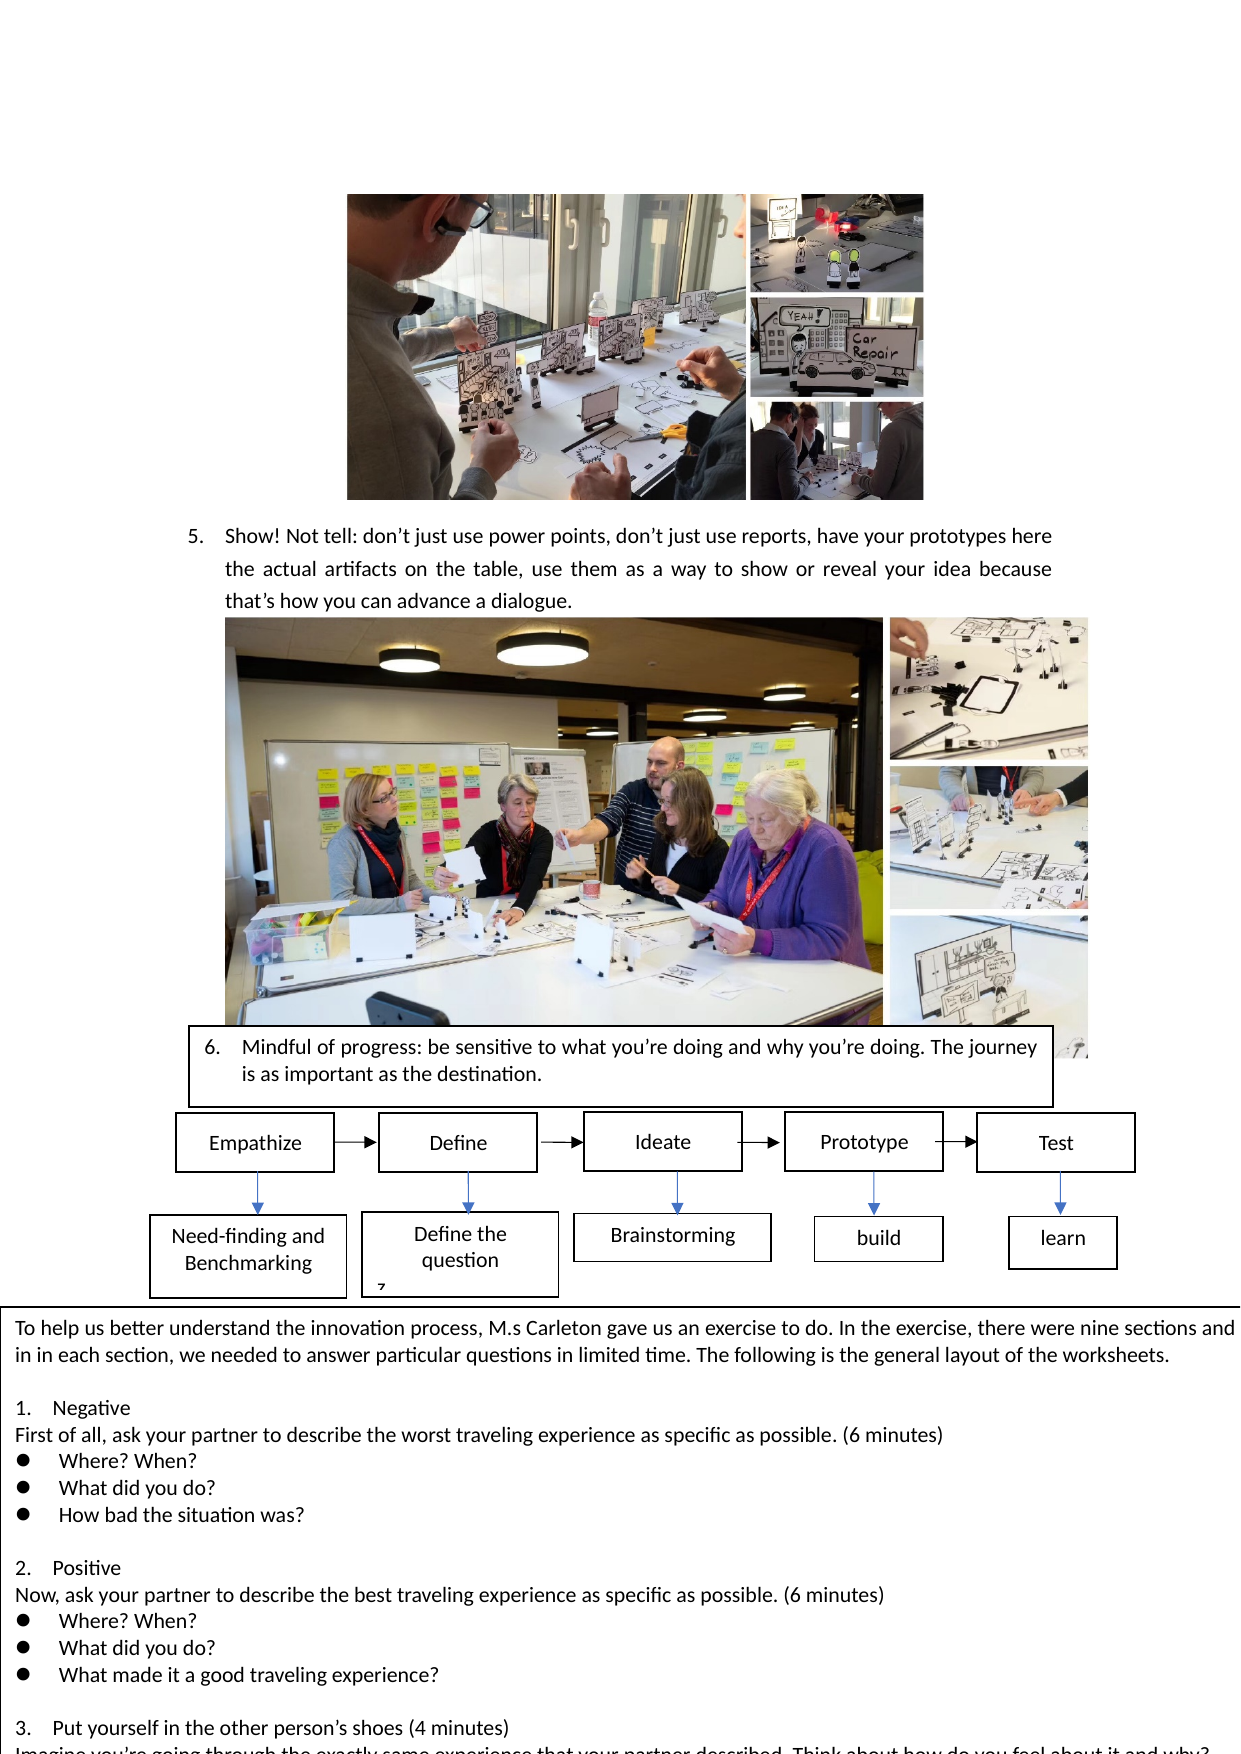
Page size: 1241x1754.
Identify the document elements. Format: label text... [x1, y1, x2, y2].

list Show! Not tell: don’t just use power points, don’t just use reports, have your prototypes here the actual artifacts on the table, use them as a way to show or reveal your idea because that’s how you can advance a dialogue. [187, 519, 1053, 617]
picture [345, 194, 925, 500]
picture [225, 617, 1091, 1059]
